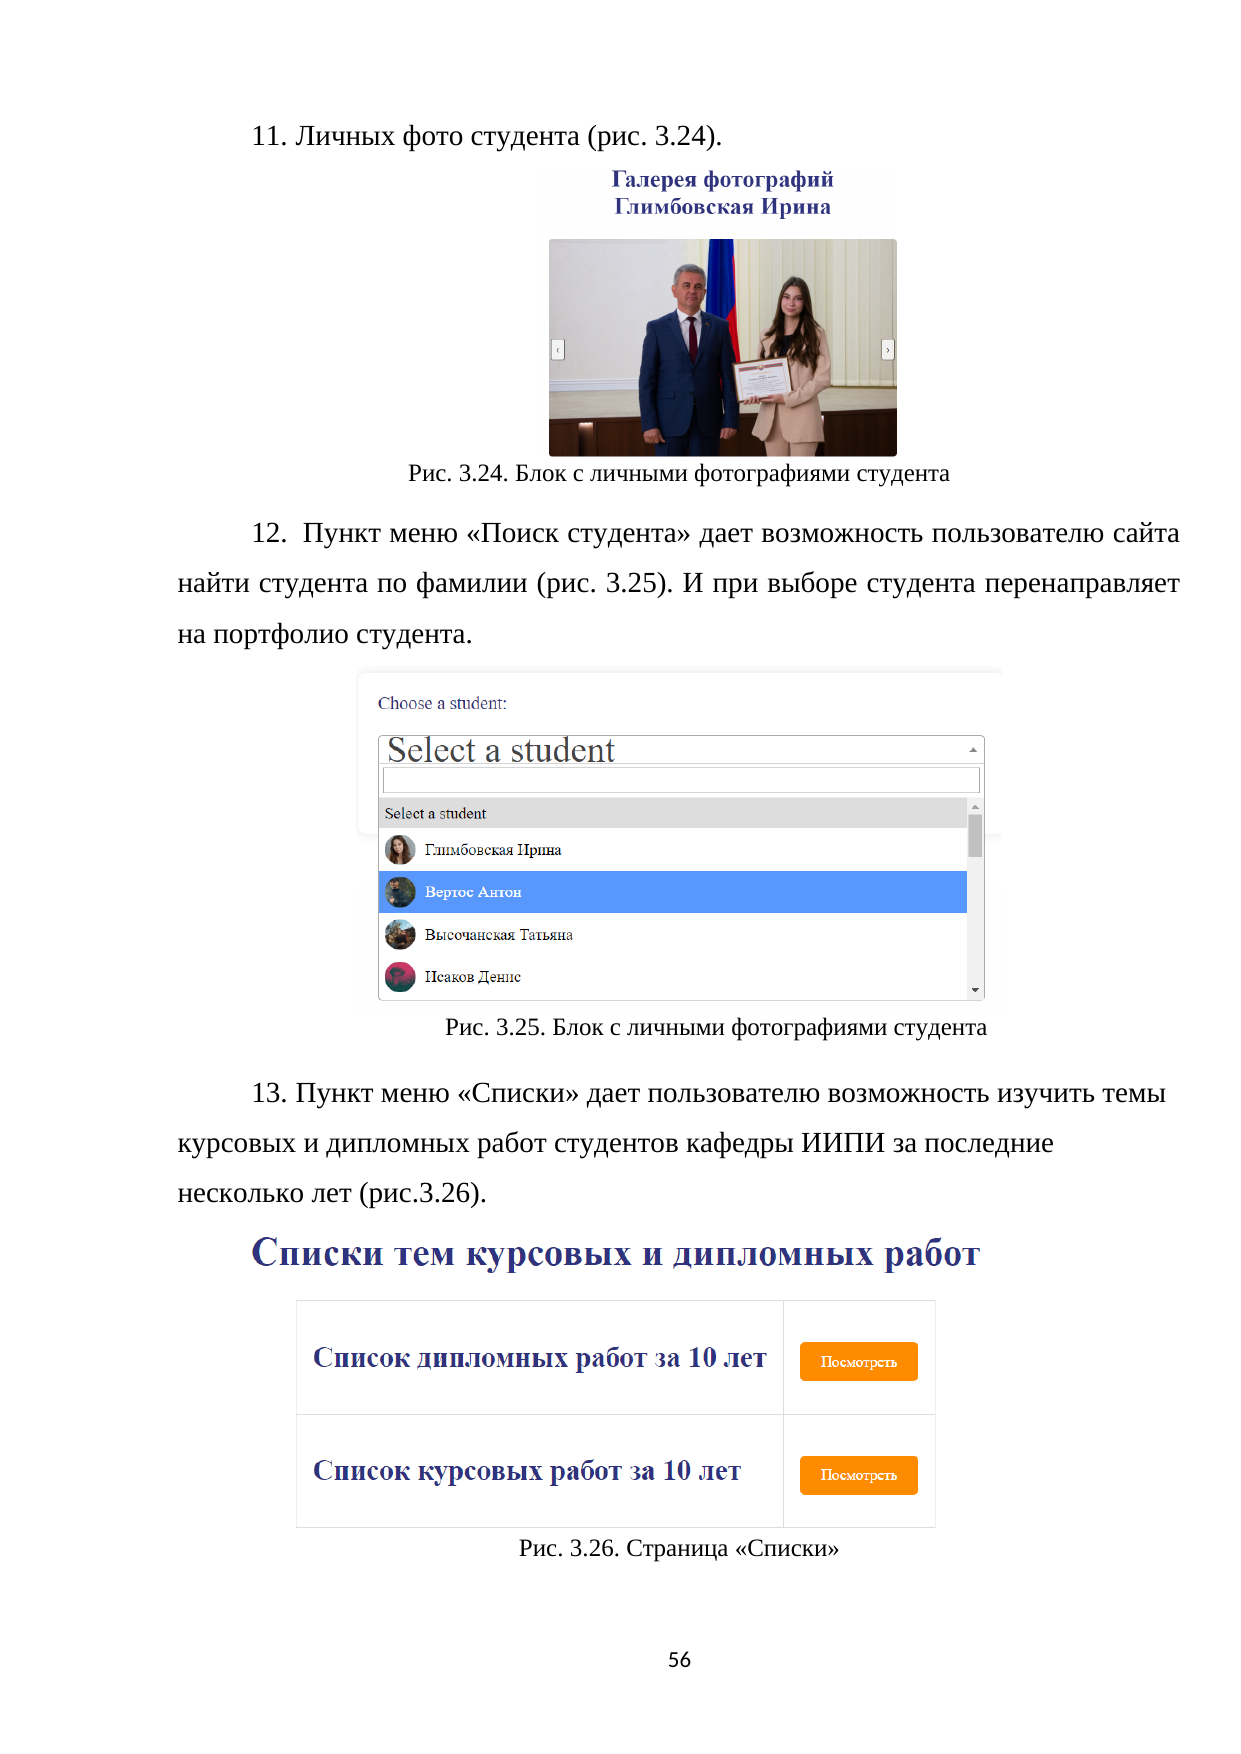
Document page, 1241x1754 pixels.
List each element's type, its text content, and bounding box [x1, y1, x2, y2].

text Рис. 3.24. Блок с личными фотографиями студента [177, 458, 1181, 486]
text Рис. 3.26. Страница «Списки» [177, 1533, 1181, 1562]
list Личных фото студента (рис. 3.24). [177, 118, 1181, 152]
list Пункт меню «Поиск студента» дает возможность пользователю сайта найти студента по фамилии (рис. 3.25). И при выборе студента перенаправляет на портфолио студента. [177, 515, 1181, 649]
picture [356, 666, 1002, 1013]
text Рис. 3.25. Блок с личными фотографиями студента [177, 1012, 1181, 1041]
picture [251, 1225, 987, 1534]
list Пункт меню «Списки» дает пользователю возможность изучить темы курсовых и дипломных работ студентов кафедры ИИПИ за последние несколько лет (рис.3.26). [177, 1075, 1181, 1209]
picture [534, 168, 898, 458]
